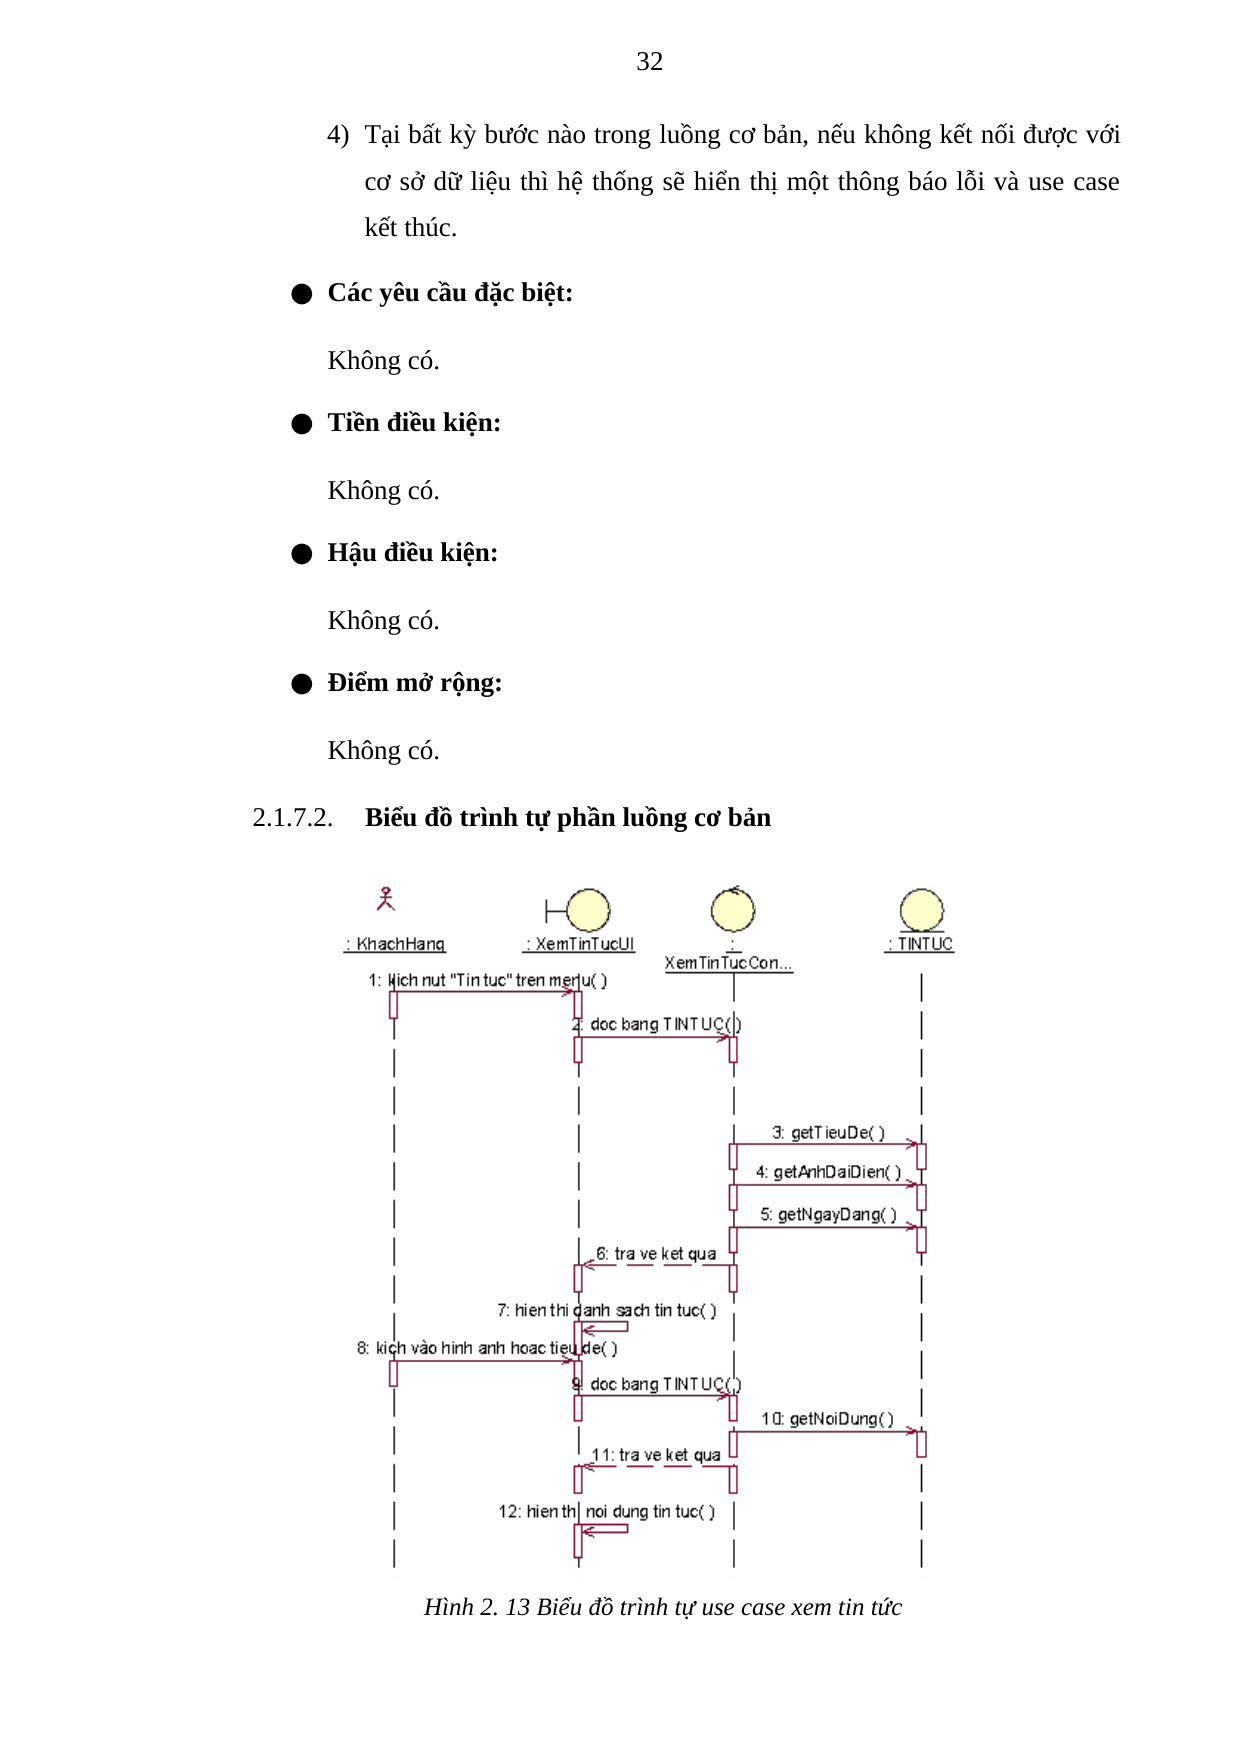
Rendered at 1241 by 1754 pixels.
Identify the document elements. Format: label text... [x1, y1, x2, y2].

list Tại bất kỳ bước nào trong luồng cơ bản, nếu không kết nối được với cơ sở dữ liệu thì hệ thống sẽ hiển thị một thông báo lỗi và use case kết thúc. [327, 118, 1122, 243]
list Biểu đồ trình tự phần luồng cơ bản [252, 802, 1122, 833]
list Tiền điều kiện: [290, 391, 1122, 447]
list Điểm mở rộng: [290, 651, 1122, 706]
picture [308, 848, 992, 1577]
text Hình 2. 13 Biểu đồ trình tự use case xem tin tức [207, 1592, 1122, 1621]
text Không có. [252, 474, 1122, 505]
list Hậu điều kiện: [290, 521, 1122, 576]
list Các yêu cầu đặc biệt: [290, 261, 1122, 317]
text Không có. [252, 734, 1122, 765]
text Không có. [252, 604, 1122, 635]
text Không có. [252, 344, 1122, 376]
